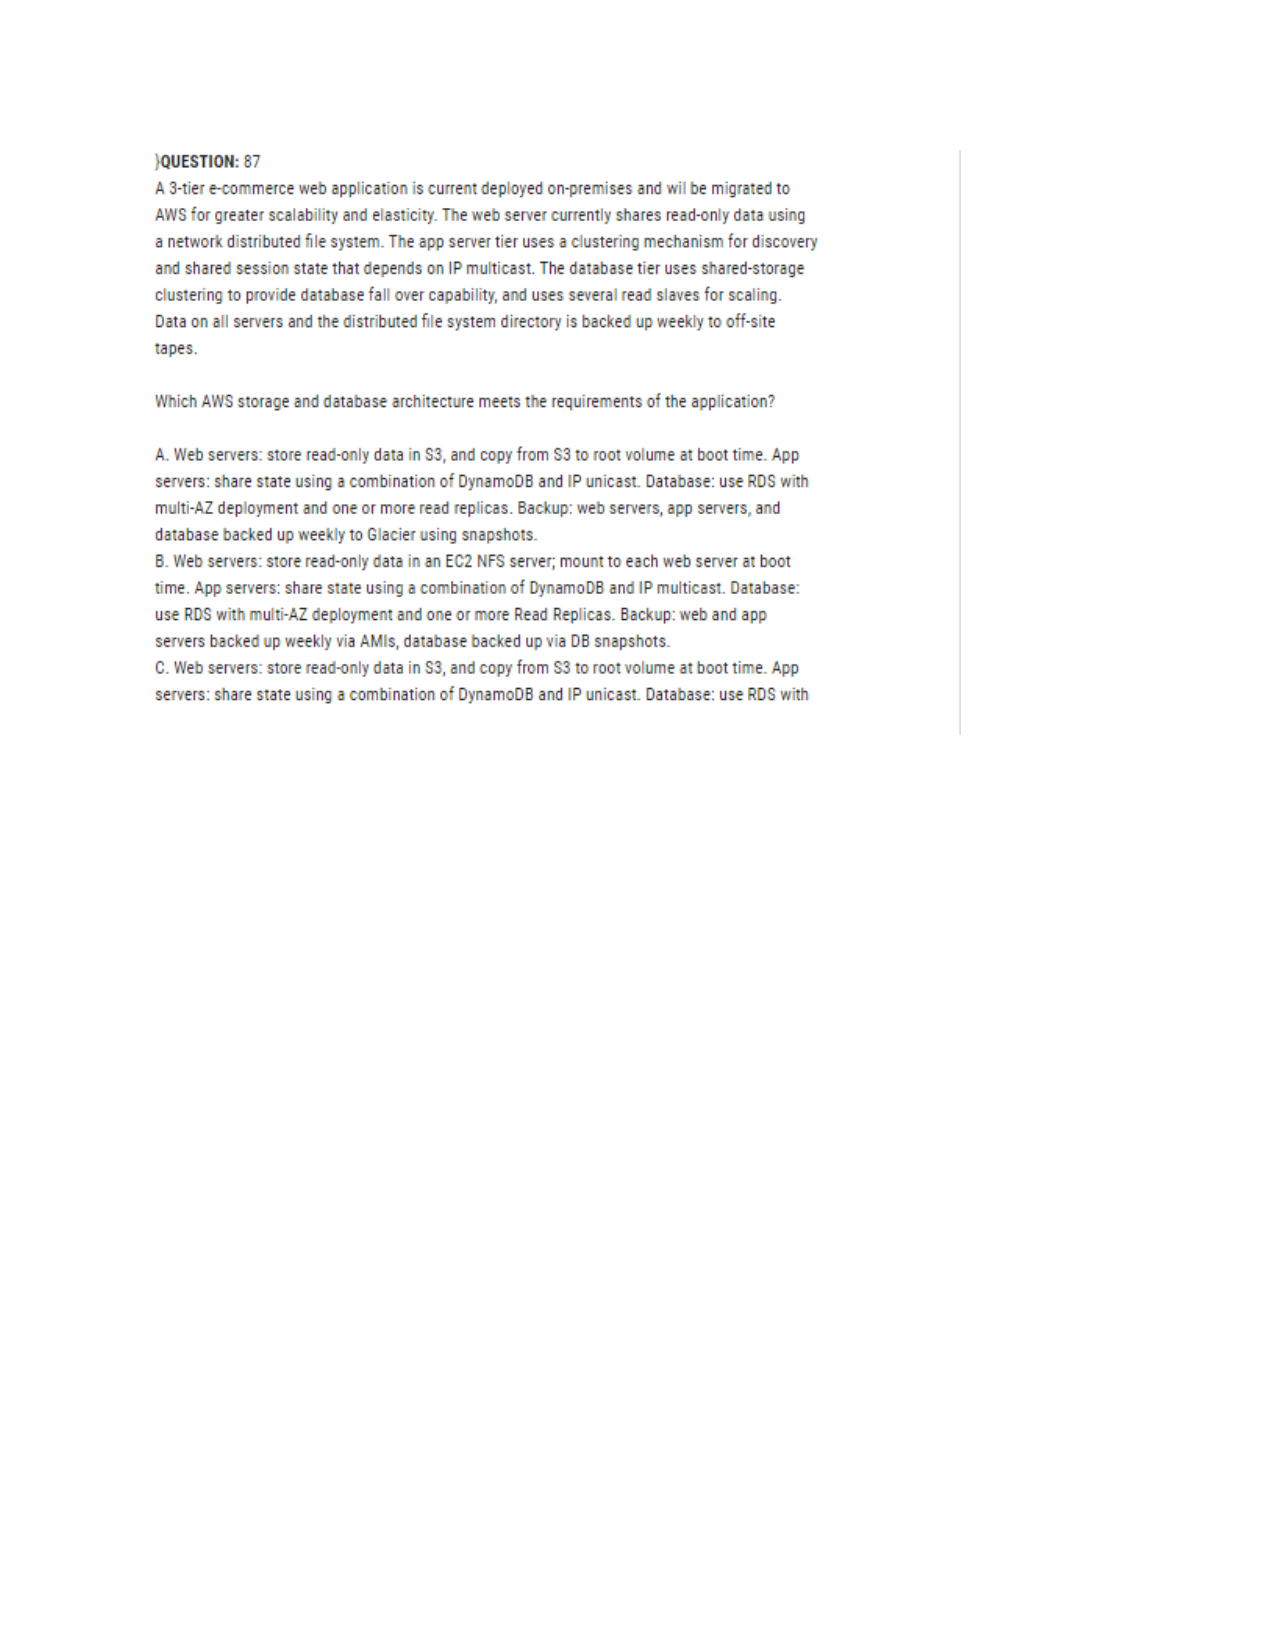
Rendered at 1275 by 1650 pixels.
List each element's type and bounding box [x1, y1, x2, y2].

picture [150, 150, 961, 735]
